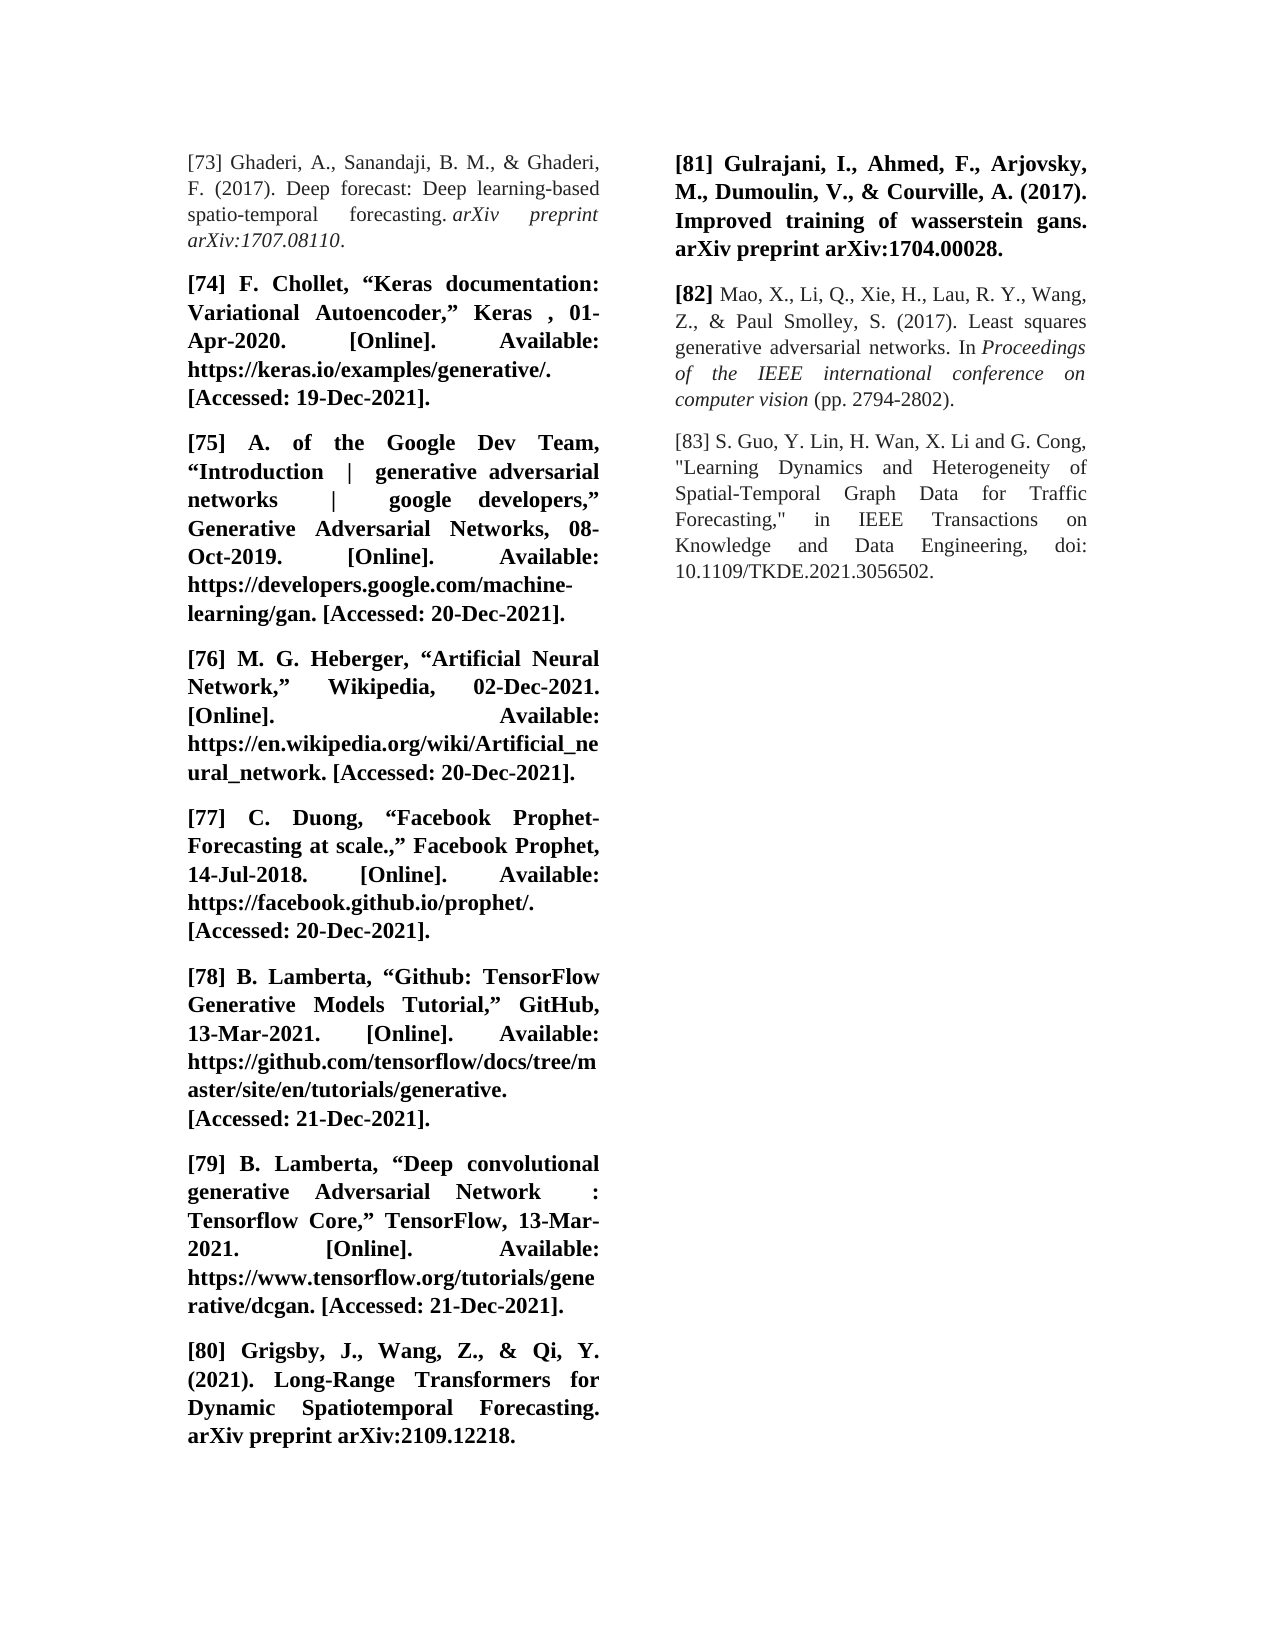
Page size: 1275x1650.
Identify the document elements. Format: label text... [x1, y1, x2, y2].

text [78] B. Lamberta, “Github: TensorFlow Generative Models Tutorial,” GitHub, 13-Mar-2021. [Online]. Available: https://github.com/tensorflow/docs/tree/master/site/en/tutorials/generative. [Accessed: 21-Dec-2021]. [187, 963, 600, 1131]
text [80] Grigsby, J., Wang, Z., & Qi, Y. (2021). Long-Range Transformers for Dynamic Spatiotemporal Forecasting. arXiv preprint arXiv:2109.12218. [187, 1337, 600, 1449]
text [77] C. Duong, “Facebook Prophet- Forecasting at scale.,” Facebook Prophet, 14-Jul-2018. [Online]. Available: https://facebook.github.io/prophet/. [Accessed: 20-Dec-2021]. [187, 804, 600, 944]
text [79] B. Lamberta, “Deep convolutional generative Adversarial Network : Tensorflow Core,” TensorFlow, 13-Mar-2021. [Online]. Available: https://www.tensorflow.org/tutorials/generative/dcgan. [Accessed: 21-Dec-2021]. [187, 1150, 600, 1318]
text [75] A. of the Google Dev Team, “Introduction | generative adversarial networks | google developers,” Generative Adversarial Networks, 08-Oct-2019. [Online]. Available: https://developers.google.com/machine-learning/gan. [Accessed: 20-Dec-2021]. [187, 429, 600, 626]
text [76] M. G. Heberger, “Artificial Neural Network,” Wikipedia, 02-Dec-2021. [Online]. Available: https://en.wikipedia.org/wiki/Artificial_neural_network. [Accessed: 20-Dec-2021]. [187, 645, 600, 785]
text [74] F. Chollet, “Keras documentation: Variational Autoencoder,” Keras , 01-Apr-2020. [Online]. Available: https://keras.io/examples/generative/. [Accessed: 19-Dec-2021]. [187, 270, 600, 411]
text [81] Gulrajani, I., Ahmed, F., Arjovsky, M., Dumoulin, V., & Courville, A. (2017). Improved training of wasserstein gans. arXiv preprint arXiv:1704.00028. [675, 150, 1087, 262]
text [82] Mao, X., Li, Q., Xie, H., Lau, R. Y., Wang, Z., & Paul Smolley, S. (2017). Least squares generative adversarial networks. In Proceedings of the IEEE international conference on computer vision (pp. 2794-2802). [675, 333, 1087, 411]
text [73] Ghaderi, A., Sanandaji, B. M., & Ghaderi, F. (2017). Deep forecast: Deep learning-based spatio-temporal forecasting. arXiv preprint arXiv:1707.08110. [187, 150, 600, 252]
